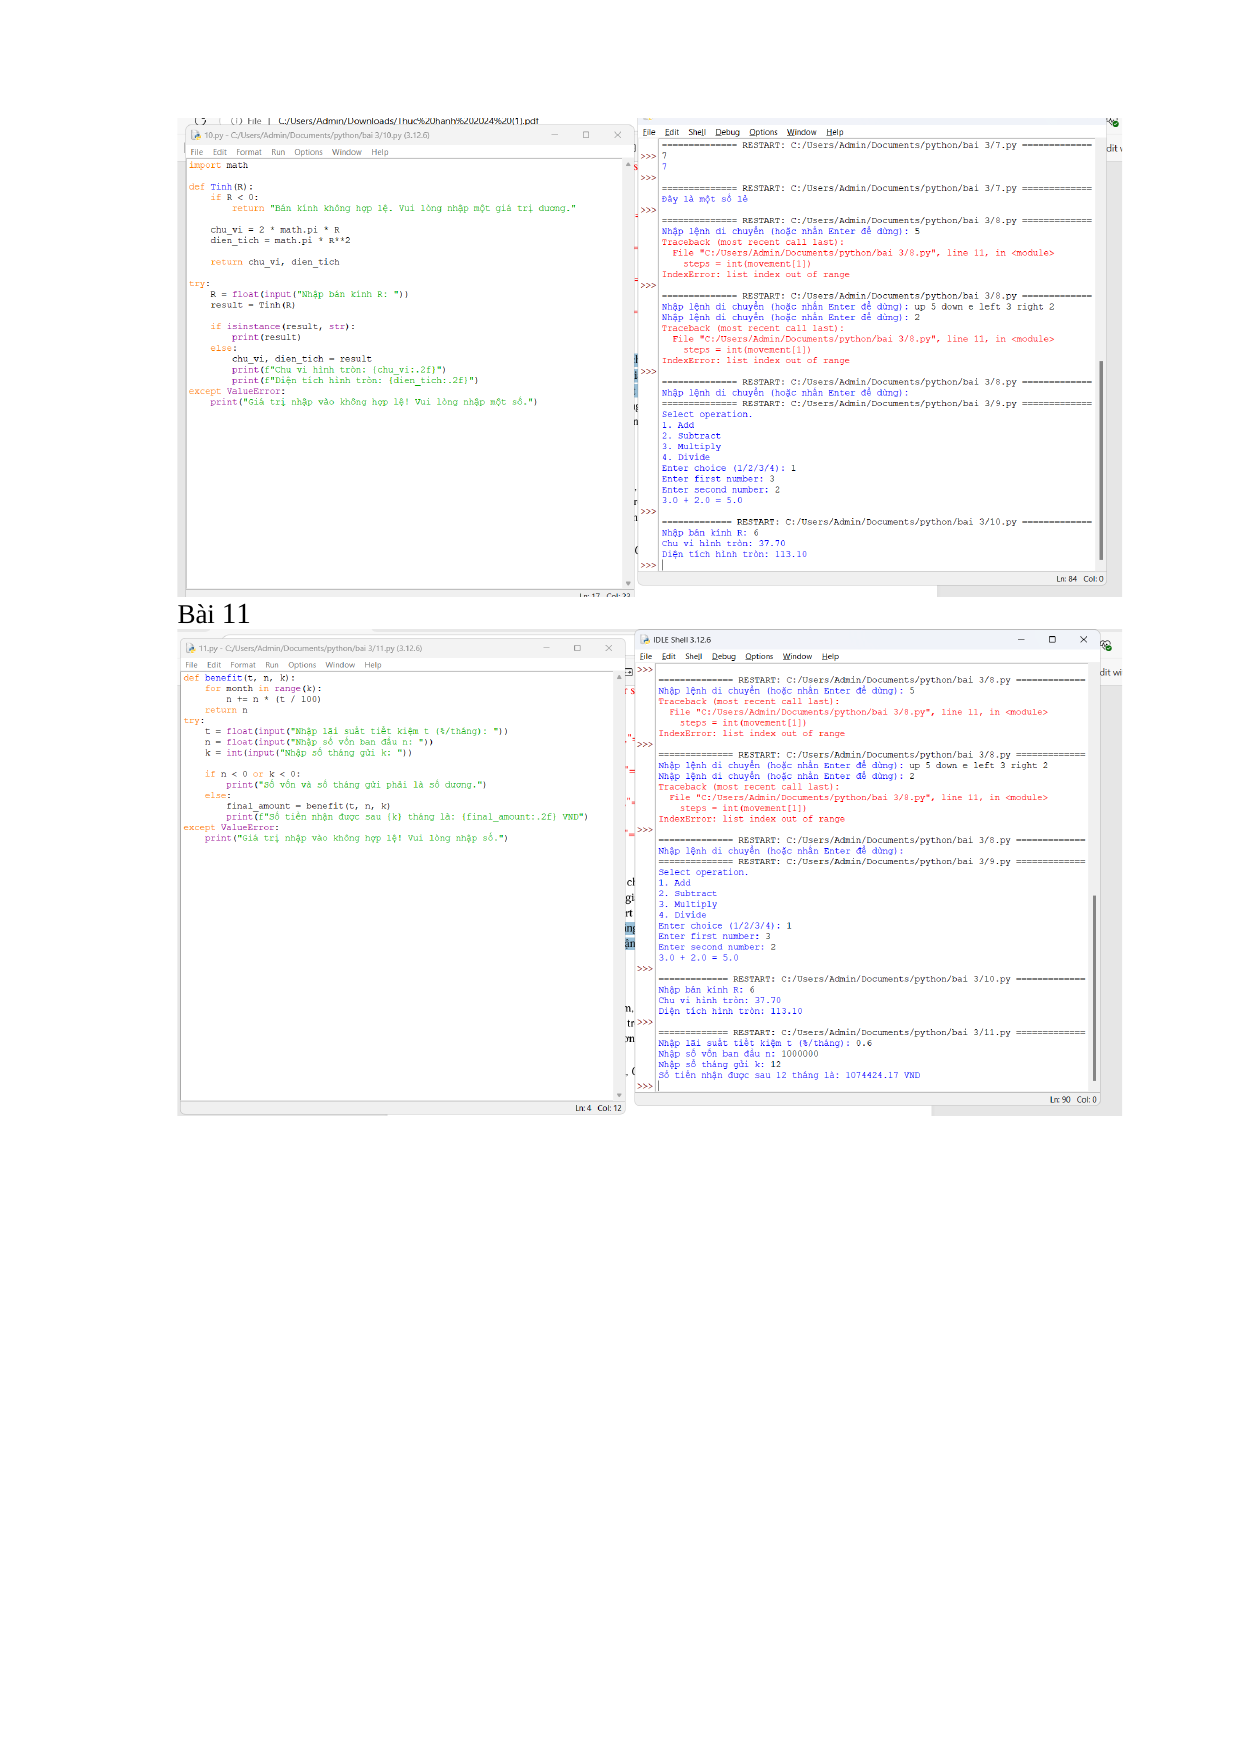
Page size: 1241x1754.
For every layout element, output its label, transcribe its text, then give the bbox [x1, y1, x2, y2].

picture [177, 118, 1123, 597]
text Bài 11 [177, 597, 1122, 629]
picture [177, 629, 1123, 1116]
